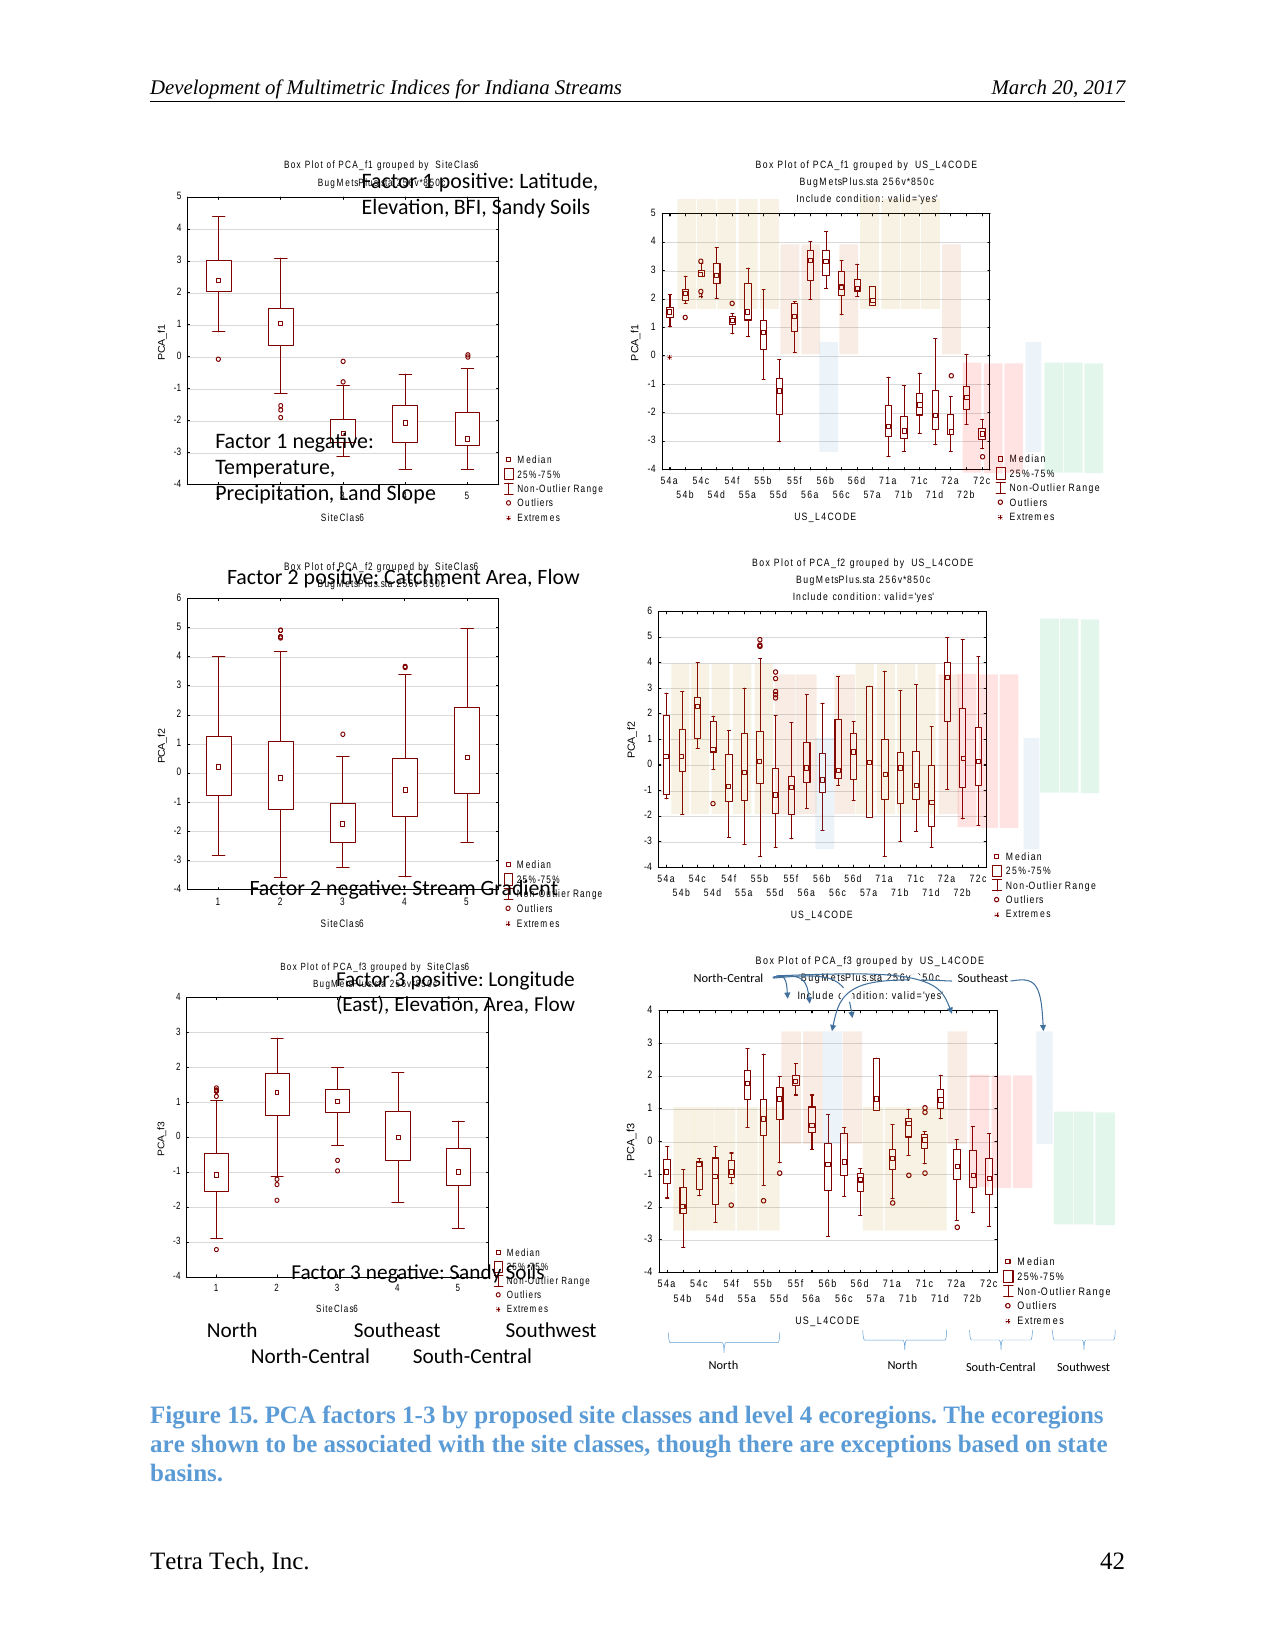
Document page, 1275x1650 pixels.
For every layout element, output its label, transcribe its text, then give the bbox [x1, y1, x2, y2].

table_cell -0.01 [969, 1329, 1033, 1351]
table_cell -0.01 [668, 1332, 780, 1353]
table_cell -0.01 [1052, 1329, 1116, 1351]
